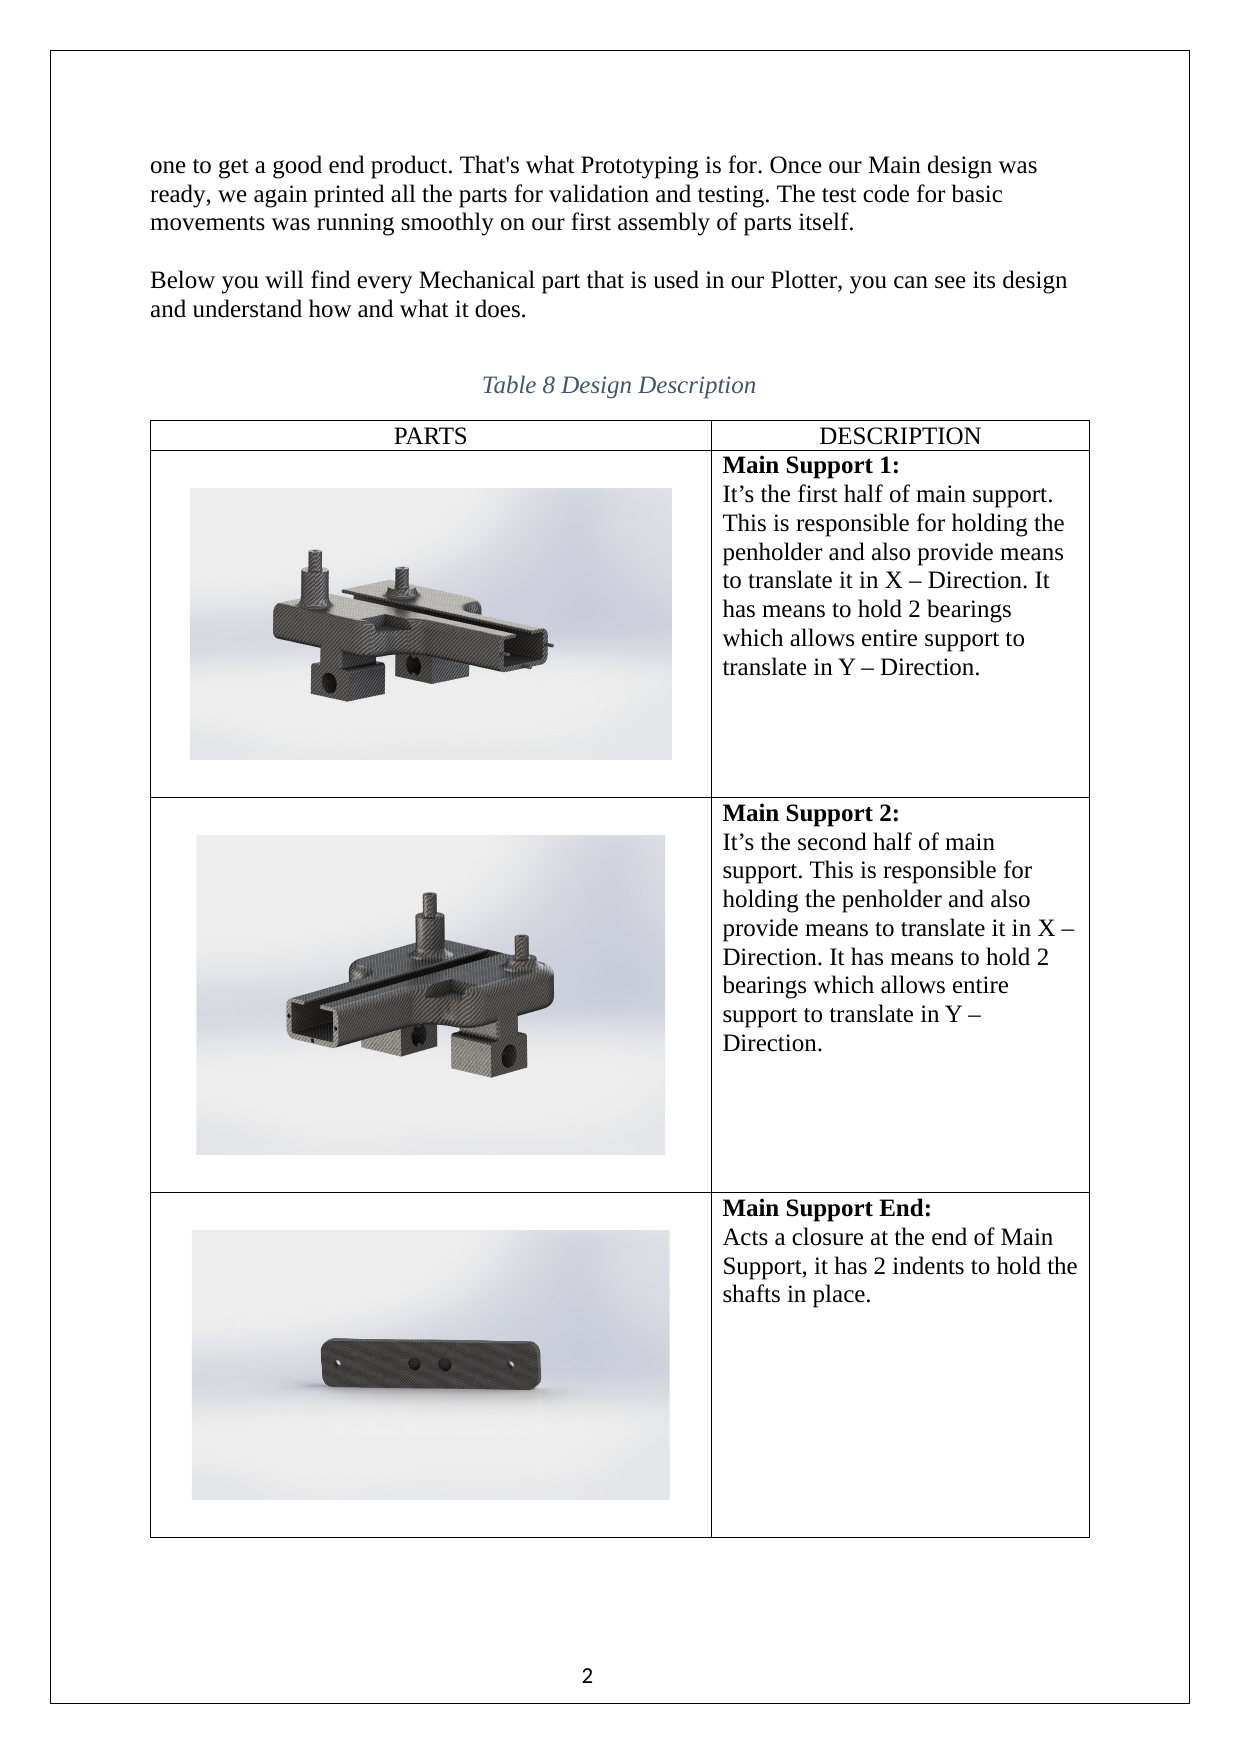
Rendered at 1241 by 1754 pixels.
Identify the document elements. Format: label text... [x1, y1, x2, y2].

table_cell [151, 451, 711, 797]
text Table 8 Design Description [150, 370, 1090, 399]
picture [189, 488, 672, 760]
table_header PARTS [151, 421, 711, 449]
table_cell Main Support 1: It’s the first half of main support. This is responsible for holding the penholder and also provide means to translate it in X – Direction. It has means to hold 2 bearings which allows entire support to translate in Y – Direction. [712, 451, 1089, 797]
picture [196, 835, 666, 1155]
picture [191, 1230, 670, 1500]
table_cell Main Support 2: It’s the second half of main support. This is responsible for holding the penholder and also provide means to translate it in X – Direction. It has means to hold 2 bearings which allows entire support to translate in Y – Direction. [712, 798, 1089, 1192]
table_cell [151, 1193, 711, 1537]
text Below you will find every Mechanical part that is used in our Plotter, you can see its design and understand how and what it does. [150, 265, 1090, 322]
table_cell [151, 798, 711, 1192]
table_cell Main Support End: Acts a closure at the end of Main Support, it has 2 indents to hold the shafts in place. [712, 1193, 1089, 1537]
table_header DESCRIPTION [712, 421, 1089, 449]
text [150, 150, 1090, 236]
